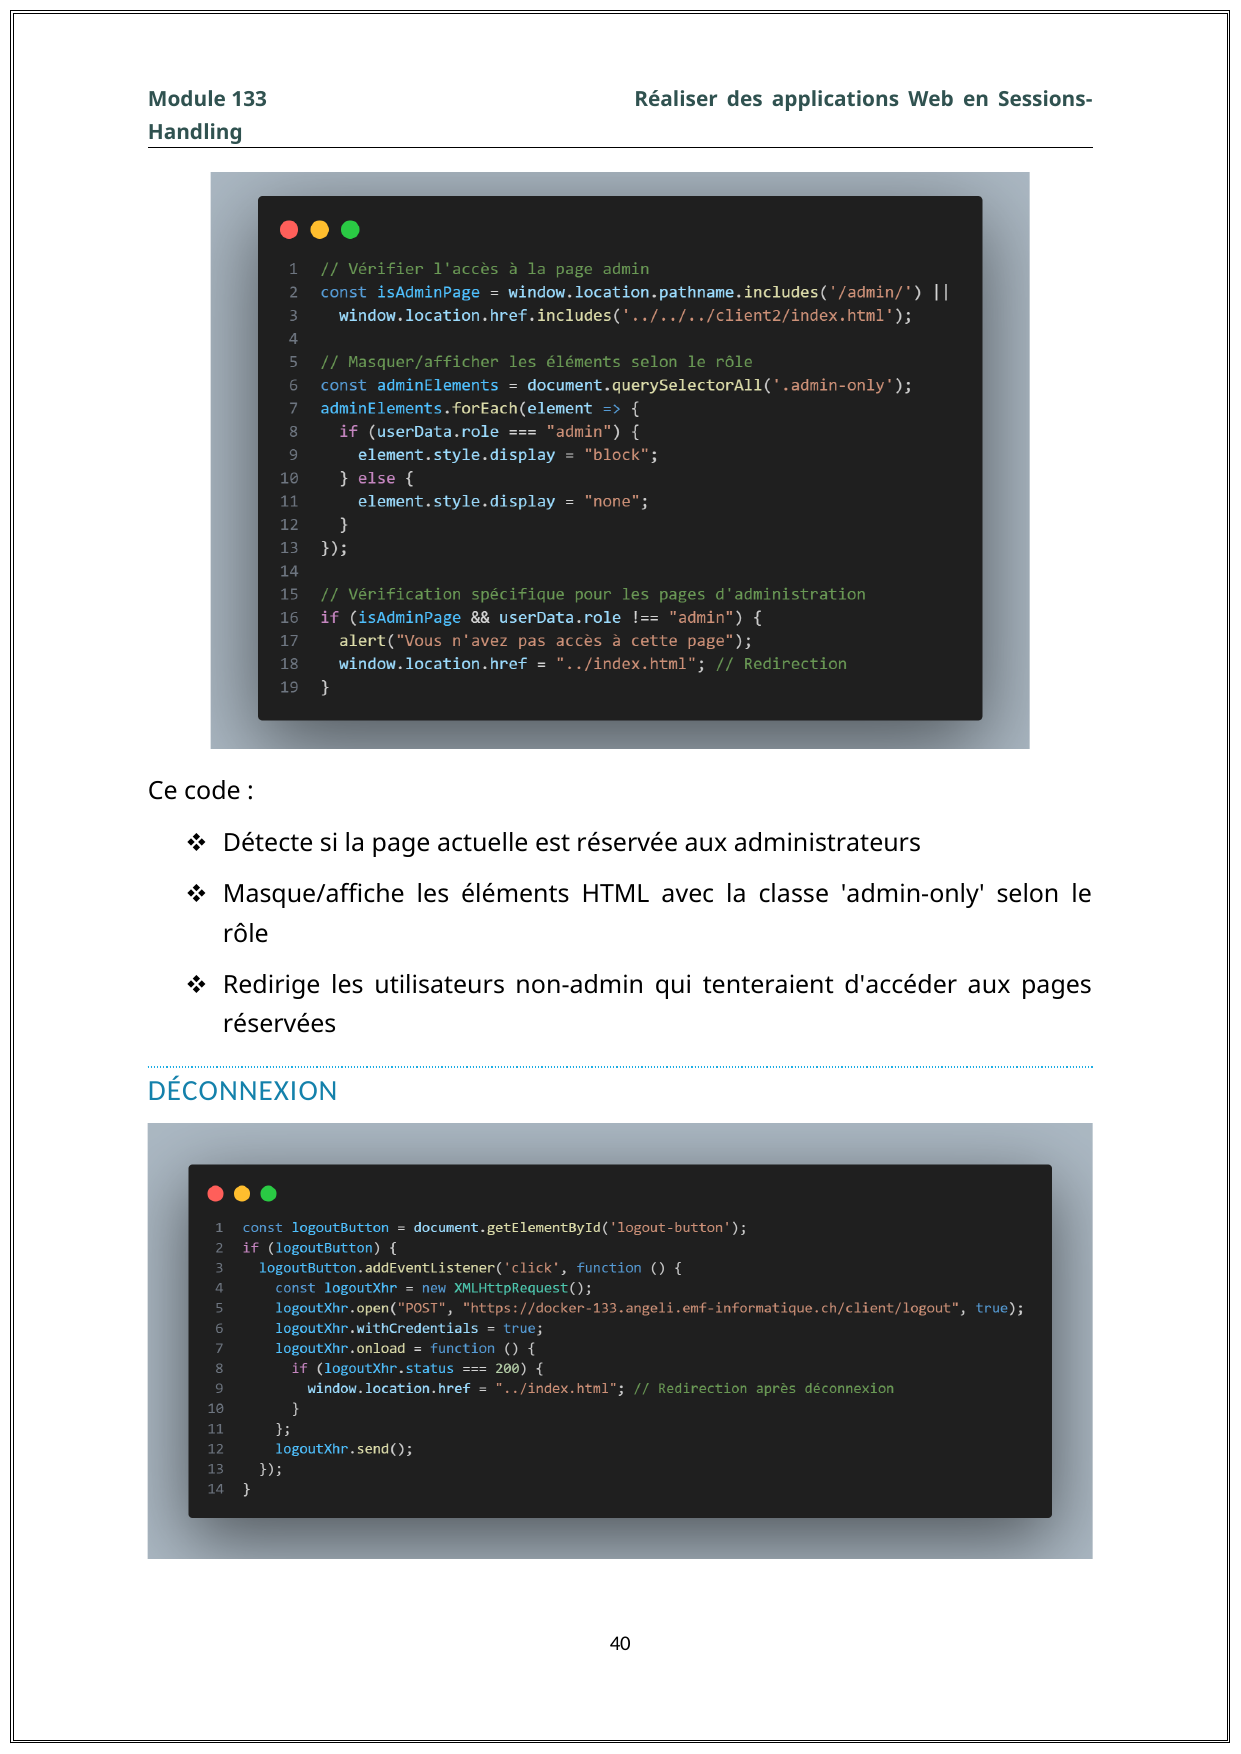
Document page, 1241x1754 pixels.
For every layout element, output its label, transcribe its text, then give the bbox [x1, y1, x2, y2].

list Redirige les utilisateurs non-admin qui tenteraient d'accéder aux pages réservées [185, 967, 1093, 1040]
picture [210, 172, 1030, 749]
list Détecte si la page actuelle est réservée aux administrateurs [185, 824, 1093, 858]
text Ce code : [148, 773, 1093, 807]
subtitle Déconnexion [148, 1066, 1093, 1107]
picture [147, 1123, 1093, 1559]
list Masque/affiche les éléments HTML avec la classe 'admin-only' selon le rôle [185, 876, 1093, 949]
